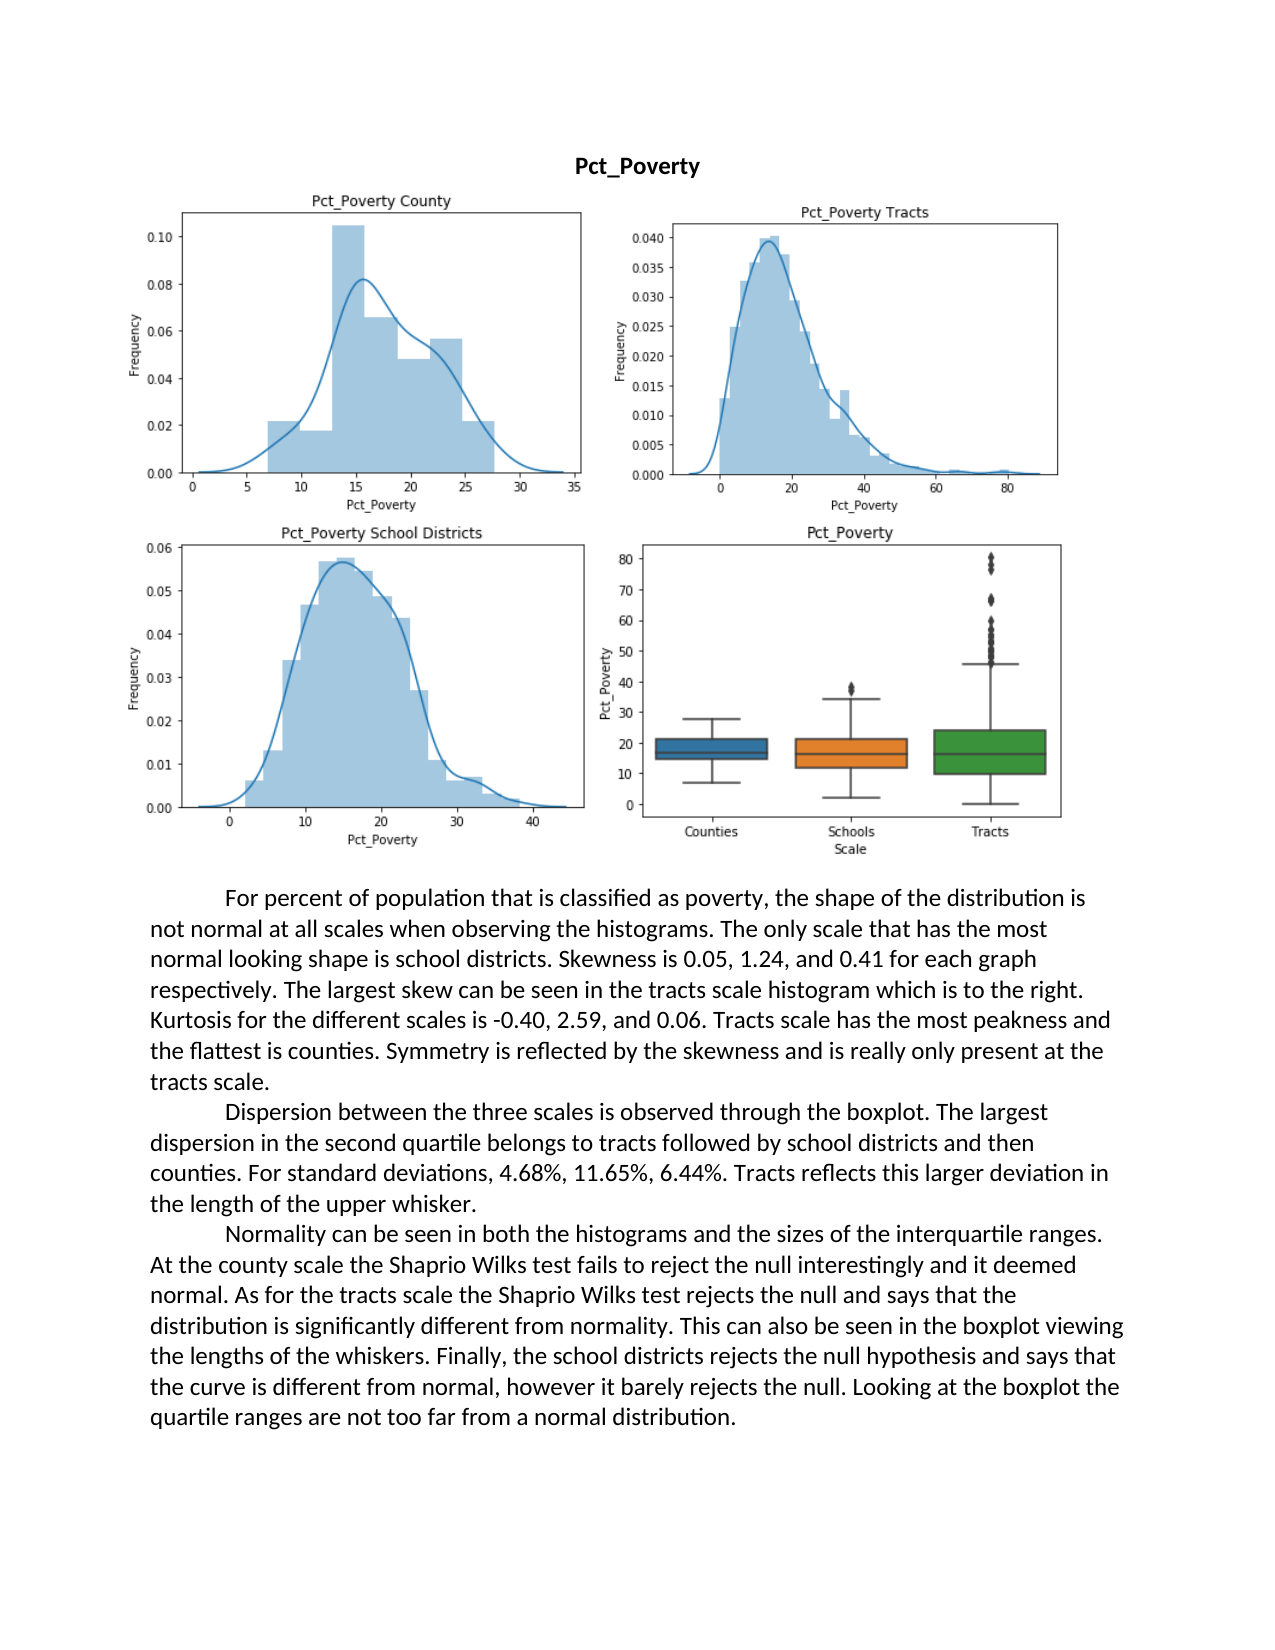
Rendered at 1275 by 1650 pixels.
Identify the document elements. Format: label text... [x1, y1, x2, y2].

text Normality can be seen in both the histograms and the sizes of the interquartile ranges. At the county scale the Shaprio Wilks test fails to reject the null interestingly and it deemed normal. As for the tracts scale the Shaprio Wilks test rejects the null and says that the distribution is significantly different from normality. This can also be seen in the boxplot viewing the lengths of the whiskers. Finally, the school districts rejects the null hypothesis and says that the curve is different from normal, however it barely rejects the null. Looking at the boxplot the quartile ranges are not too far from a normal distribution. [150, 1218, 1125, 1432]
picture [591, 518, 1065, 862]
picture [121, 520, 590, 852]
picture [609, 200, 1061, 517]
text For percent of population that is classified as poverty, the shape of the distribution is not normal at all scales when observing the histograms. The only scale that has the most normal looking shape is school districts. Skewness is 0.05, 1.24, and 0.41 for each graph respectively. The largest skew can be seen in the tracts scale histogram which is to the right. Kurtosis for the different scales is -0.40, 2.59, and 0.06. Tracts scale has the most peakness and the flattest is counties. Symmetry is reflected by the skewness and is really only present at the tracts scale. [150, 882, 1125, 1096]
text Dispersion between the three scales is observed through the boxplot. The largest dispersion in the second quartile belongs to tracts followed by school districts and then counties. For standard deviations, 4.68%, 11.65%, 6.44%. Tracts reflects this larger deviation in the length of the upper whisker. [150, 1096, 1125, 1218]
picture [122, 187, 588, 517]
text Pct_Poverty [150, 150, 1125, 181]
